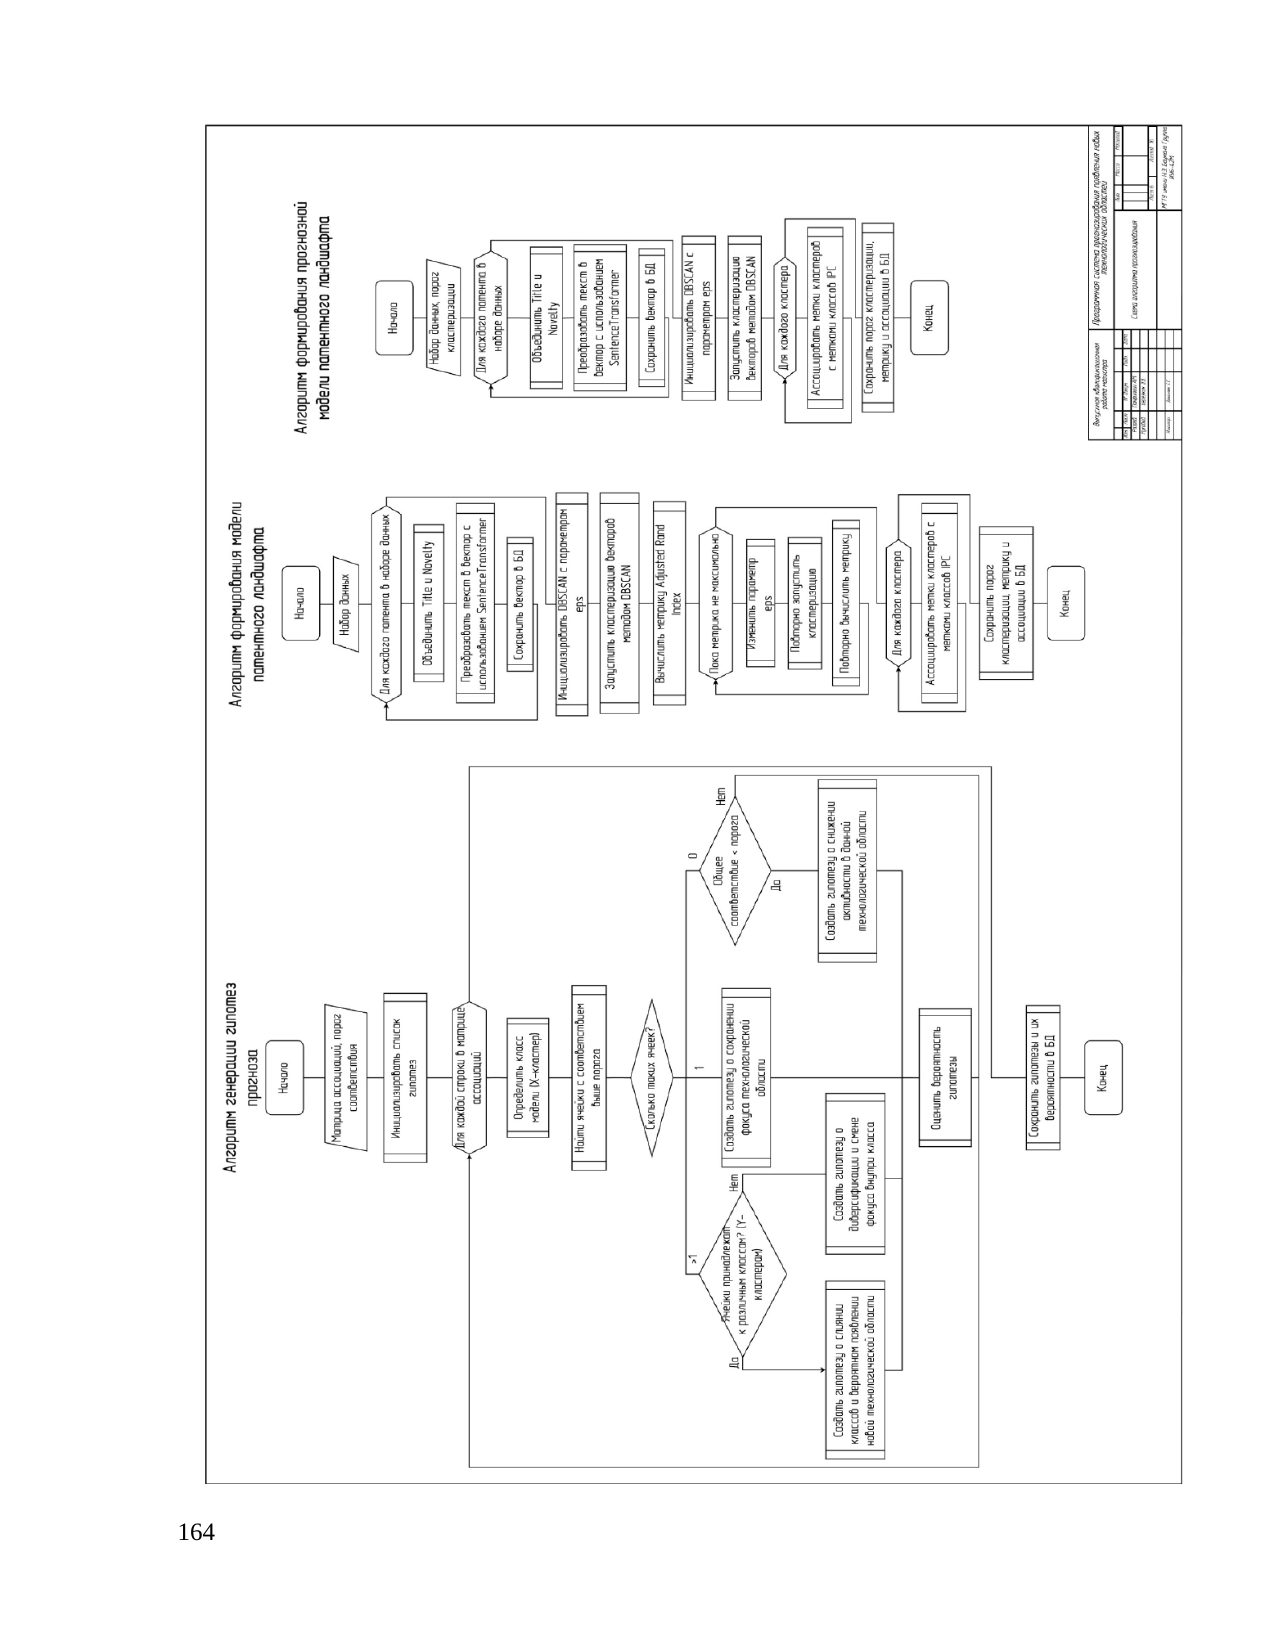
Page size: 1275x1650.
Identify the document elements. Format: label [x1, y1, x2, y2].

picture [206, 121, 1190, 1482]
